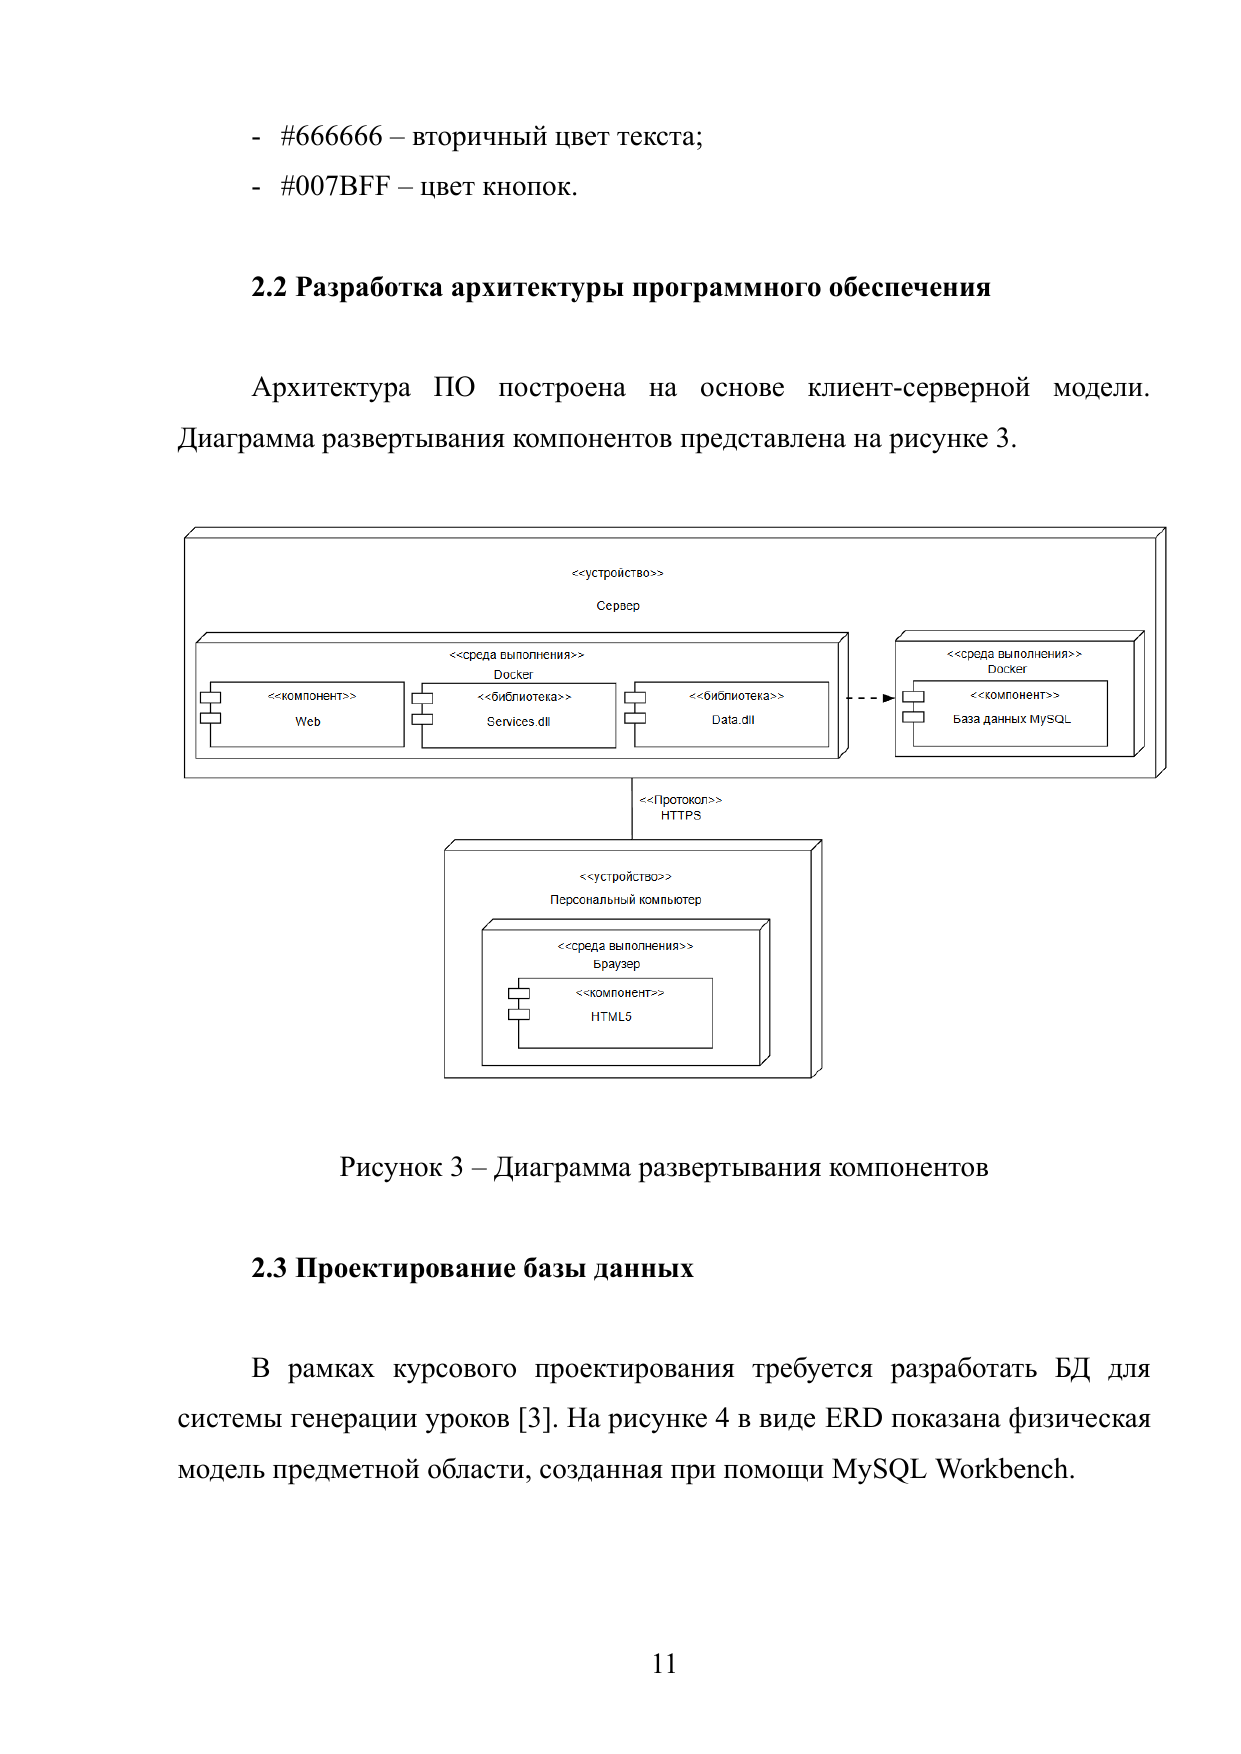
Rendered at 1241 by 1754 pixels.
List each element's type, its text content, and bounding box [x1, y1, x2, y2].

subtitle Разработка архитектуры программного обеспечения [177, 269, 1152, 302]
text #007BFF – цвет кнопок. [177, 168, 1152, 202]
text Рисунок 3 – Диаграмма развертывания компонентов [177, 1149, 1152, 1183]
text В рамках курсового проектирования требуется разработать БД для системы генерации уроков [3]. На рисунке 4 в виде ERD показана физическая модель предметной области, созданная при помощи MySQL Workbench. [177, 1350, 1152, 1484]
text #666666 – вторичный цвет текста; [177, 118, 1152, 152]
text Архитектура ПО построена на основе клиент-серверной модели. Диаграмма развертывания компонентов представлена на рисунке 3. [177, 369, 1152, 453]
picture [177, 520, 1169, 1083]
subtitle Проектирование базы данных [177, 1250, 1152, 1283]
